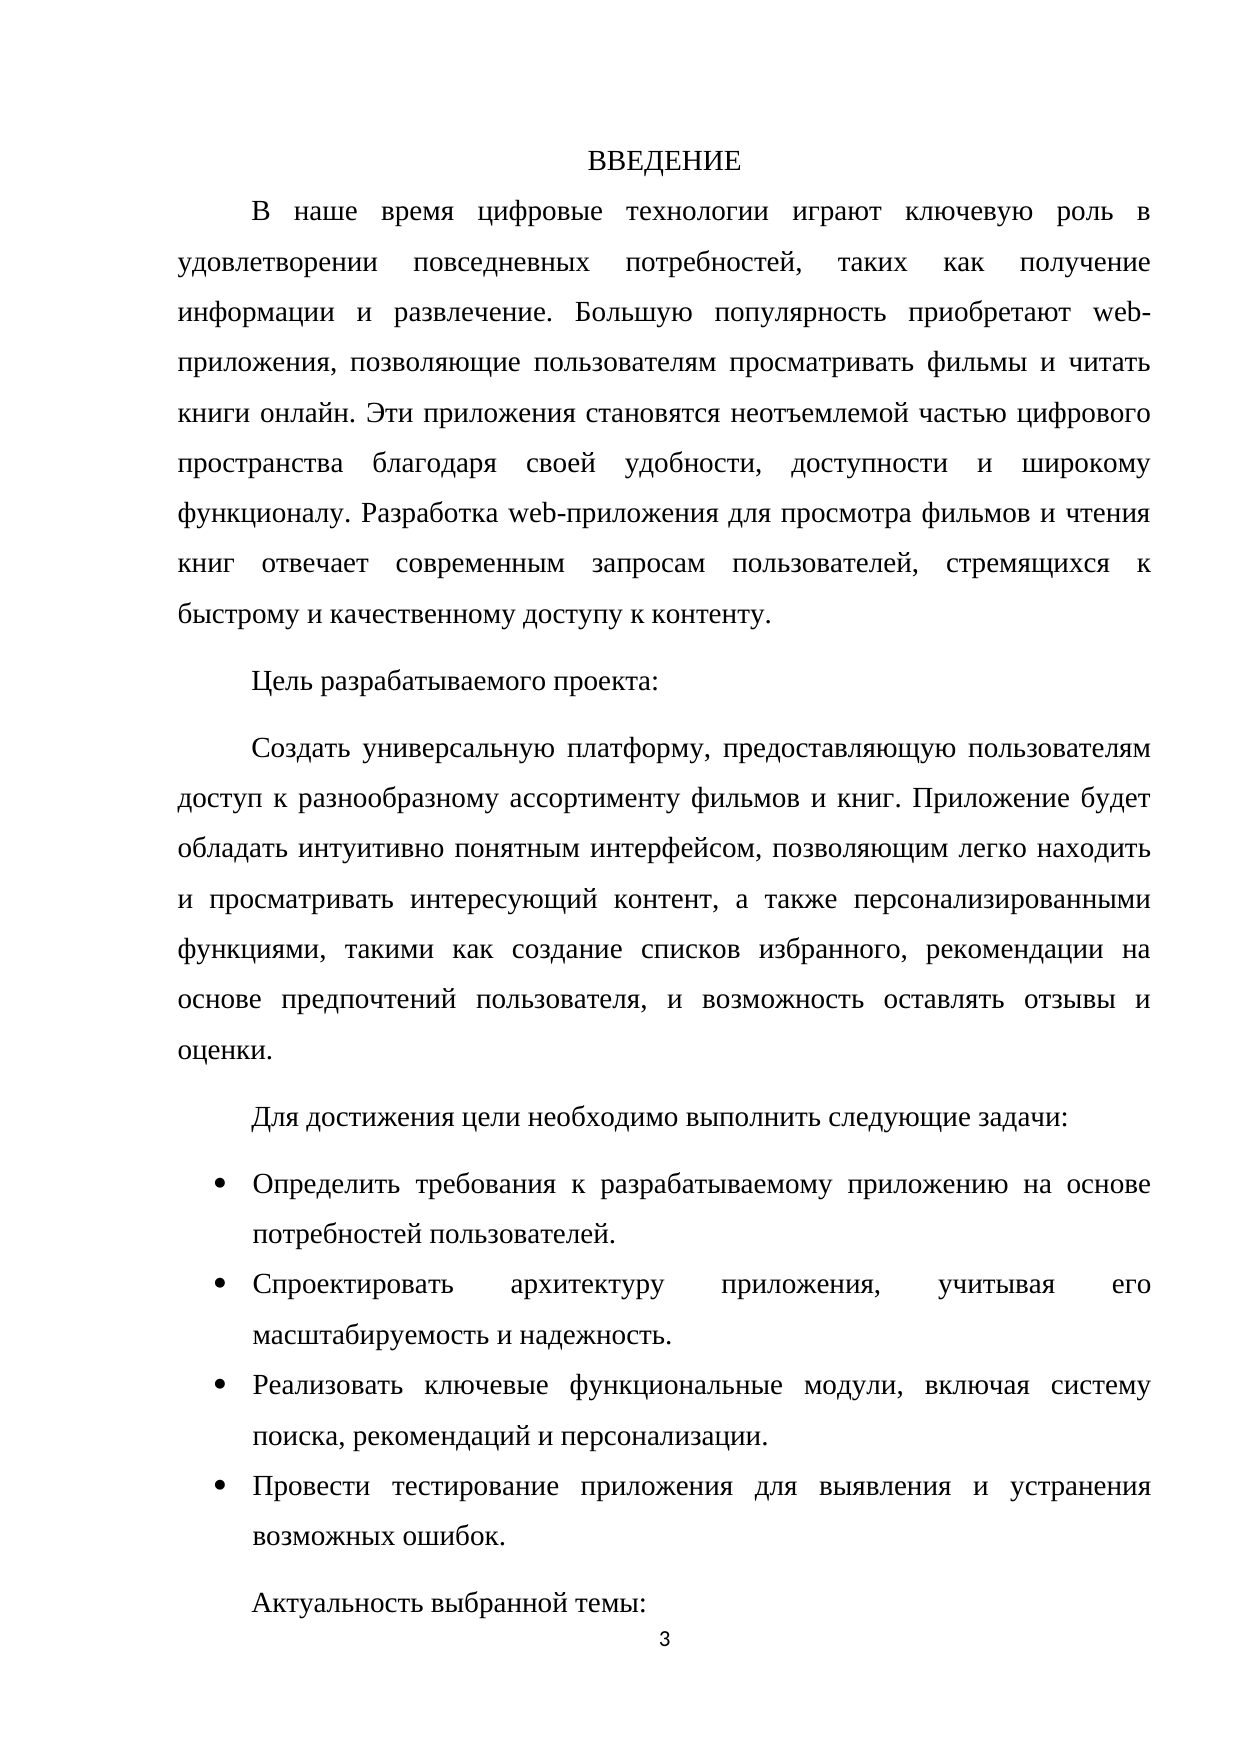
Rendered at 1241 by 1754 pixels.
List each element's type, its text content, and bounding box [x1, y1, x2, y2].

list Реализовать ключевые функциональные модули, включая систему поиска, рекомендаций и персонализации. [215, 1367, 1152, 1451]
text Актуальность выбранной темы: [177, 1585, 1152, 1619]
list Определить требования к разрабатываемому приложению на основе потребностей пользователей. [215, 1166, 1152, 1250]
text Цель разрабатываемого проекта: [177, 663, 1152, 696]
text Создать универсальную платформу, предоставляющую пользователям доступ к разнообразному ассортименту фильмов и книг. Приложение будет обладать интуитивно понятным интерфейсом, позволяющим легко находить и просматривать интересующий контент, а также персонализированными функциями, такими как создание списков избранного, рекомендации на основе предпочтений пользователя, и возможность оставлять отзывы и оценки. [177, 730, 1152, 1065]
list Провести тестирование приложения для выявления и устранения возможных ошибок. [215, 1468, 1152, 1552]
text В наше время цифровые технологии играют ключевую роль в удовлетворении повседневных потребностей, таких как получение информации и развлечение. Большую популярность приобретают web-приложения, позволяющие пользователям просматривать фильмы и читать книги онлайн. Эти приложения становятся неотъемлемой частью цифрового пространства благодаря своей удобности, доступности и широкому функционалу. Разработка web-приложения для просмотра фильмов и чтения книг отвечает современным запросам пользователей, стремящихся к быстрому и качественному доступу к контенту. [177, 193, 1152, 629]
subtitle ВВЕДЕНИЕ [177, 143, 1152, 177]
list Спроектировать архитектуру приложения, учитывая его масштабируемость и надежность. [215, 1266, 1152, 1350]
text Для достижения цели необходимо выполнить следующие задачи: [177, 1099, 1152, 1132]
